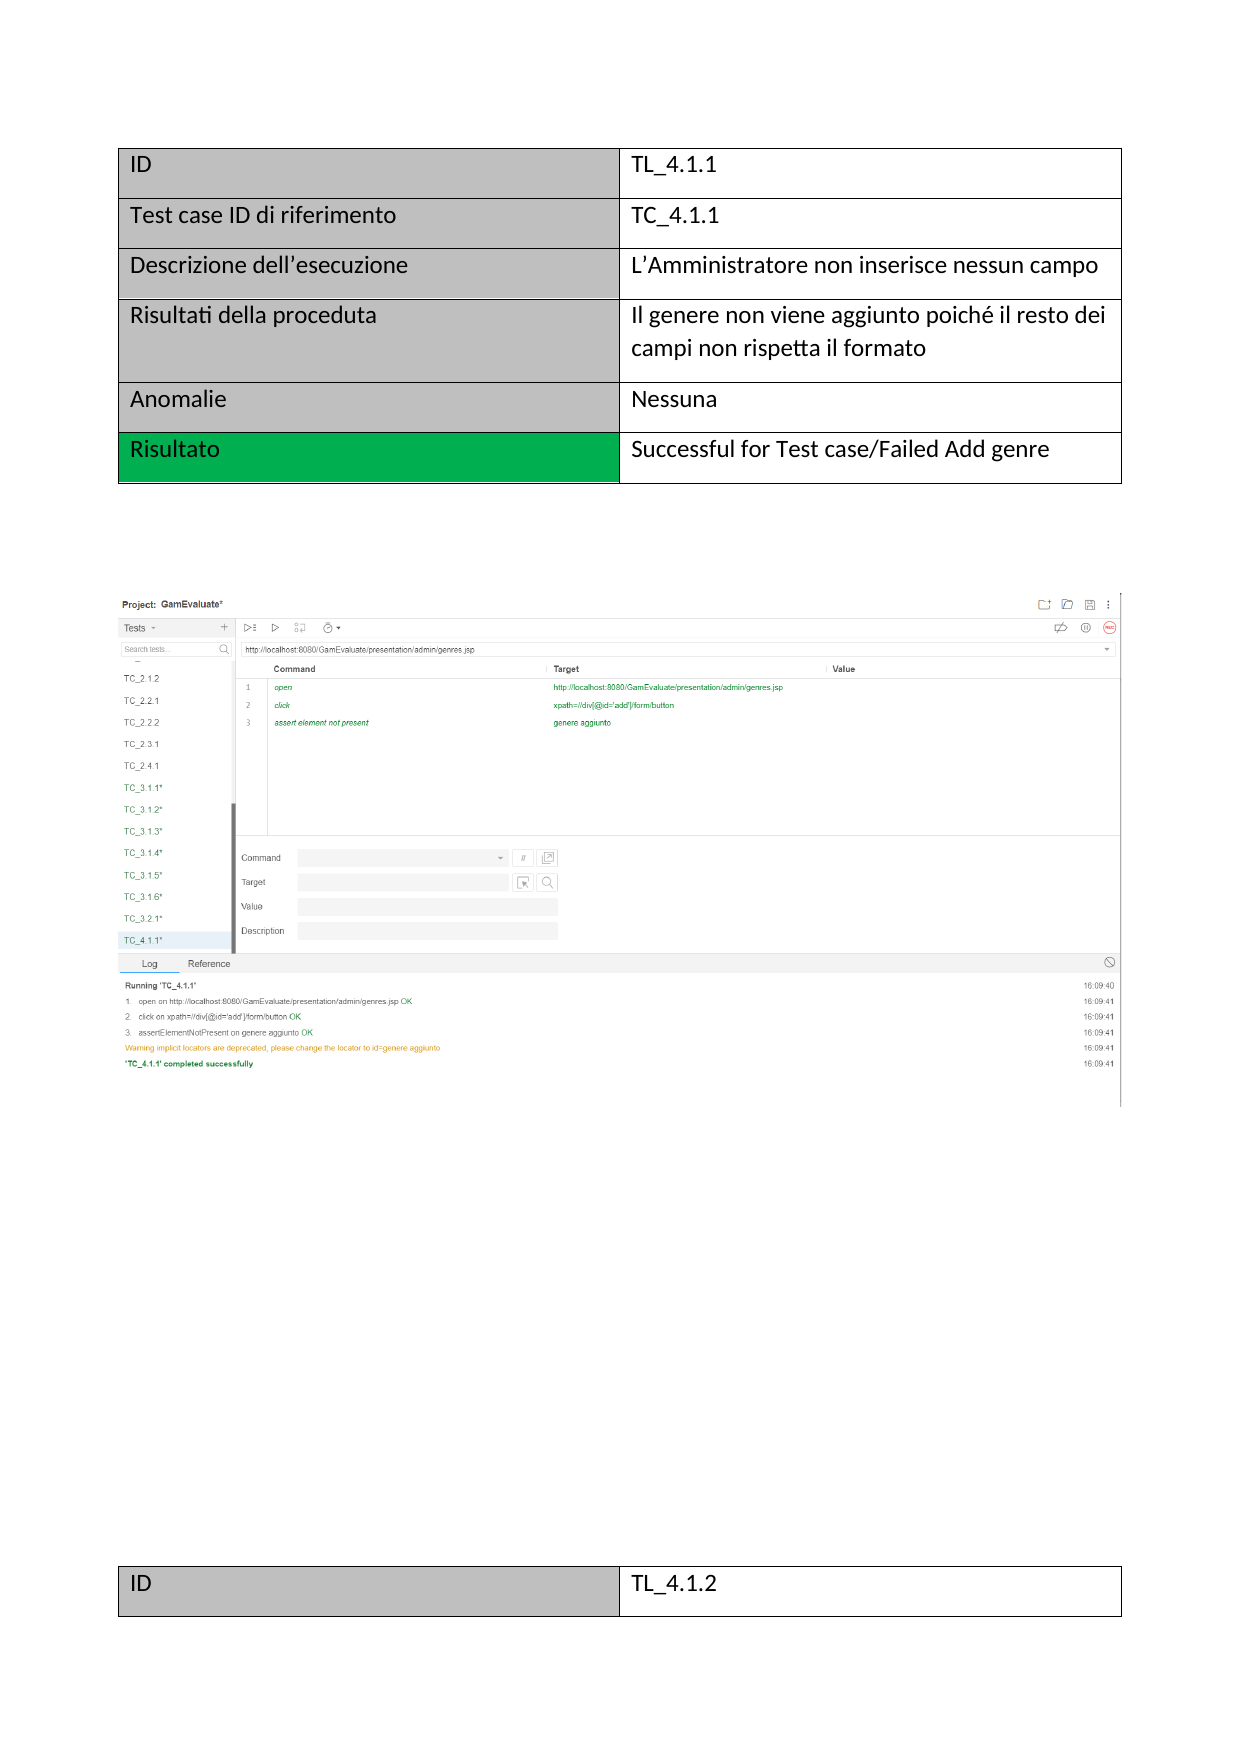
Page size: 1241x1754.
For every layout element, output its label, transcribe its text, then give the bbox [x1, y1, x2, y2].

table_header ID [119, 1567, 619, 1616]
table_cell Test case ID di riferimento [119, 199, 619, 248]
table_cell TC_4.1.1 [620, 199, 1121, 248]
table_cell Il genere non viene aggiunto poiché il resto dei campi non rispetta il formato [620, 300, 1121, 382]
table_header ID [119, 149, 619, 198]
table_cell L’Amministratore non inserisce nessun campo [620, 249, 1121, 298]
picture [118, 593, 1122, 1107]
table_header TL_4.1.1 [620, 149, 1121, 198]
table_header TL_4.1.2 [620, 1567, 1121, 1616]
table_cell Anomalie [119, 383, 619, 432]
table_cell Risultati della proceduta [119, 300, 619, 382]
table_cell Risultato [119, 433, 619, 482]
table_cell Descrizione dell’esecuzione [119, 249, 619, 298]
table_cell Nessuna [620, 383, 1121, 432]
table_cell Successful for Test case/Failed Add genre [620, 433, 1121, 482]
